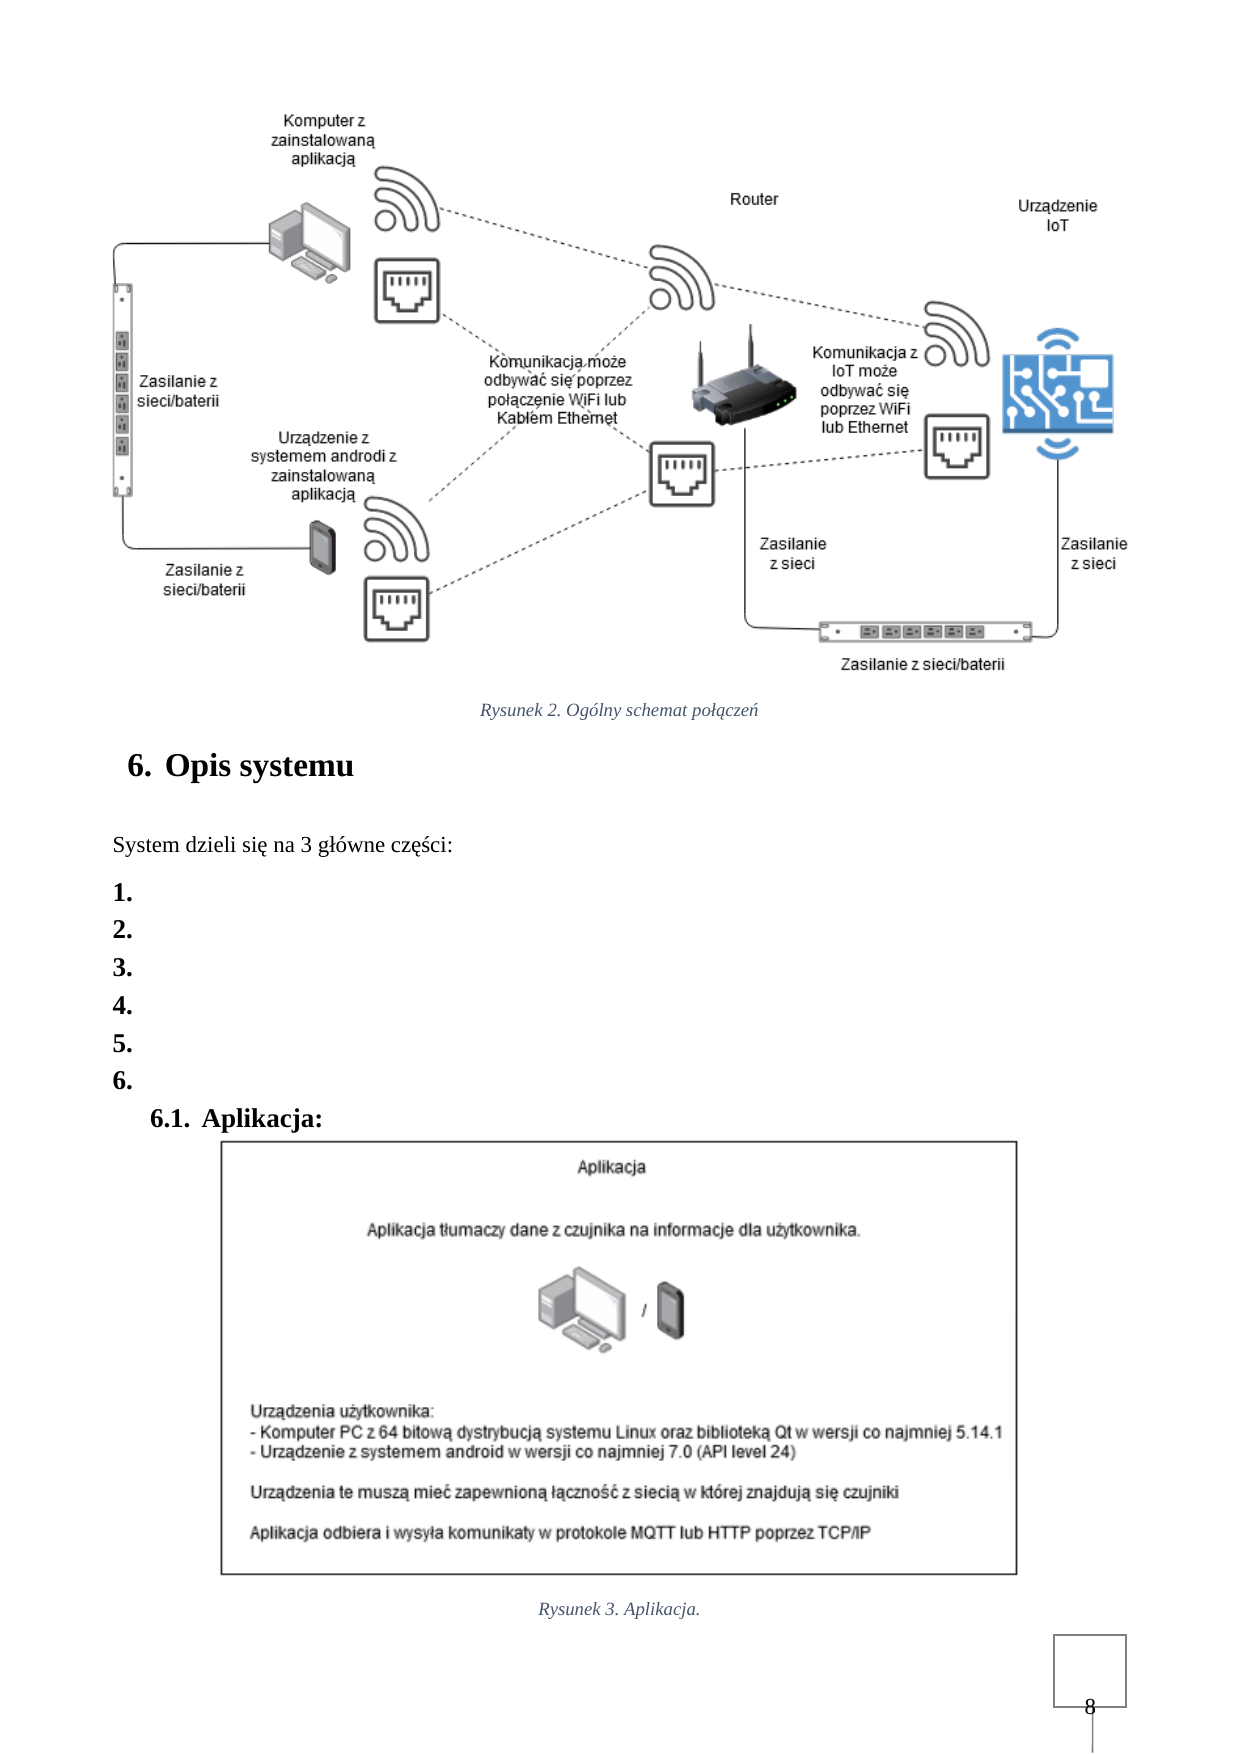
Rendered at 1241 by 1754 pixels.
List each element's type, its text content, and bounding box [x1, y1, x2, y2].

subtitle Opis systemu [127, 745, 1128, 783]
text Rysunek 2. Ogólny schemat połączeń [112, 698, 1128, 720]
picture [112, 112, 1128, 678]
text System dzieli się na 3 główne części: [112, 831, 1128, 857]
text Rysunek 3. Aplikacja. [112, 1598, 1128, 1620]
subtitle Aplikacja: [150, 1102, 1128, 1133]
picture [199, 1135, 1041, 1580]
